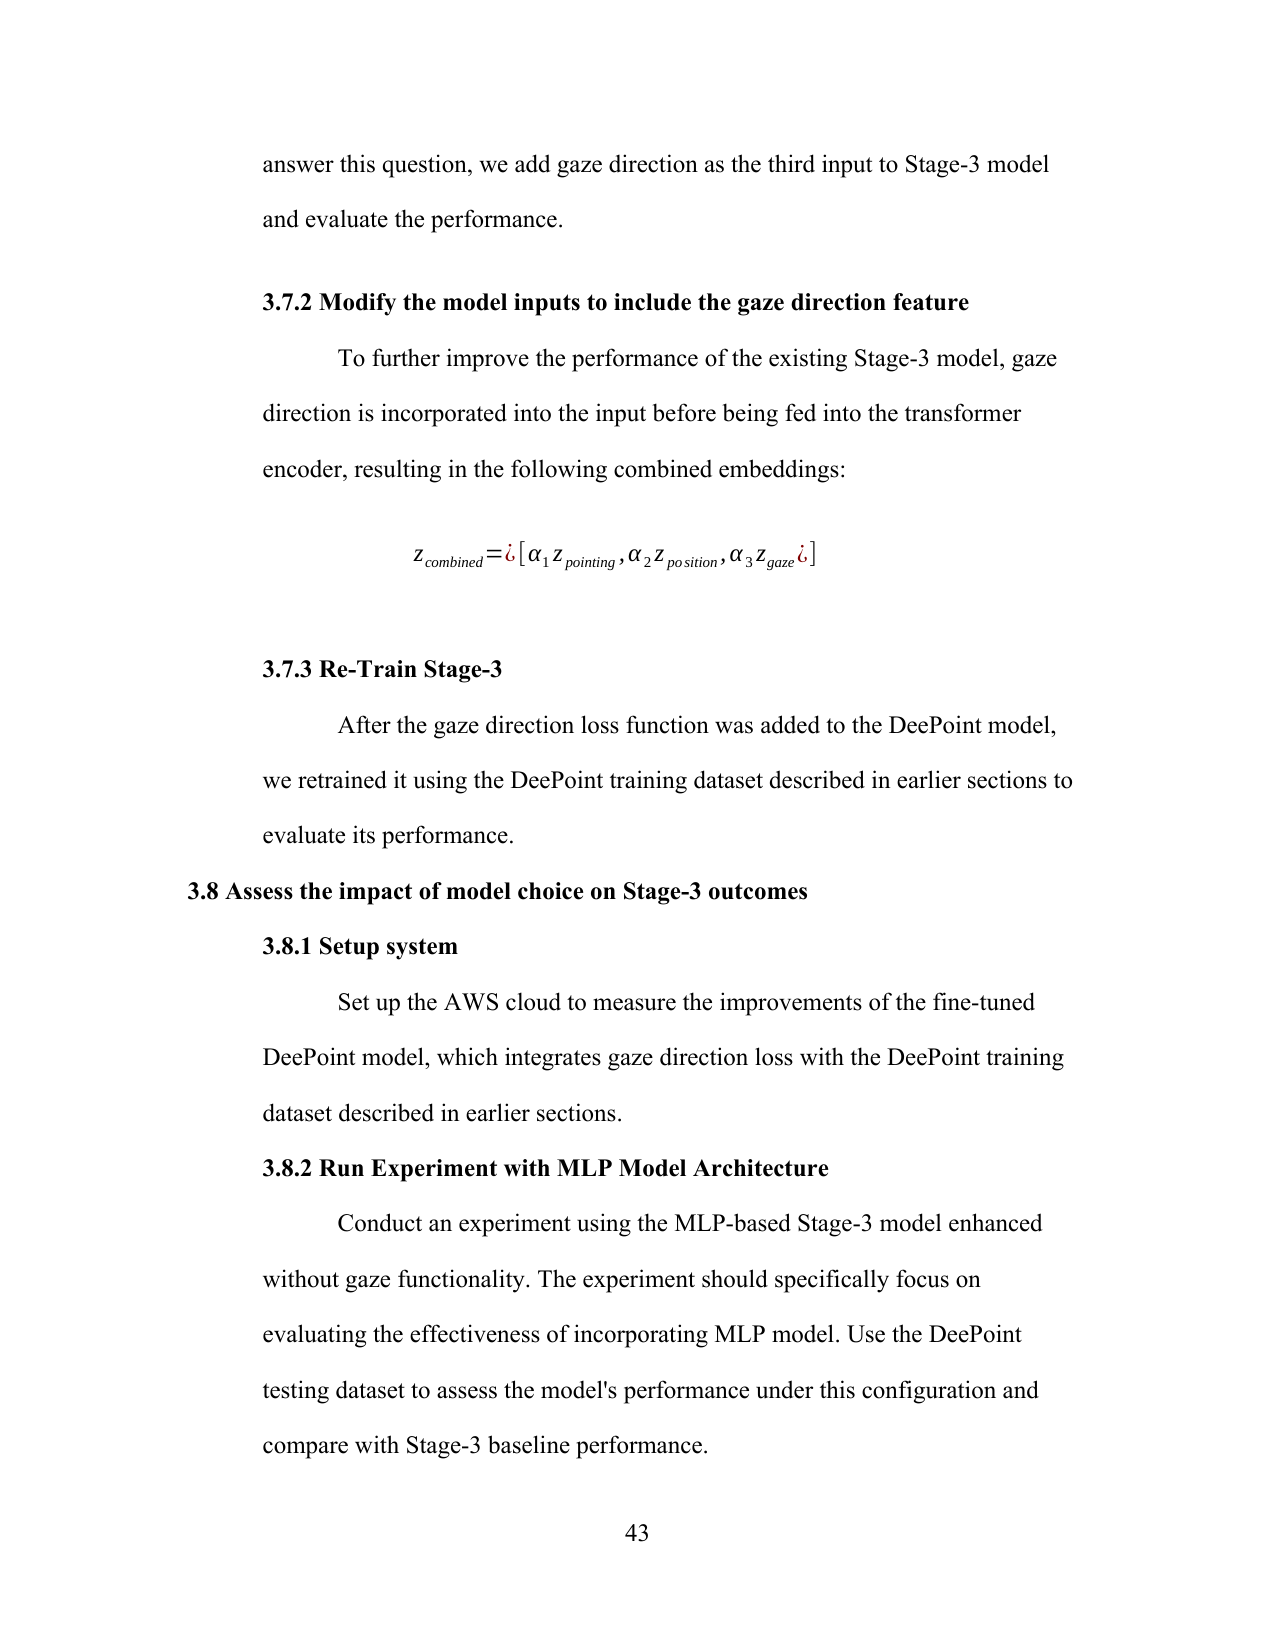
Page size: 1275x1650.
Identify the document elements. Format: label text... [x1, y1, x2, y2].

text To further improve the performance of the existing Stage-3 model, gaze direction is incorporated into the input before being fed into the transformer encoder, resulting in the following combined embeddings: [262, 344, 1087, 482]
subtitle 3.7.3 Re-Train Stage-3 [187, 655, 1087, 683]
text Set up the AWS cloud to measure the improvements of the fine-tuned DeePoint model, which integrates gaze direction loss with the DeePoint training dataset described in earlier sections. [262, 988, 1087, 1126]
subtitle 3.8.2 Run Experiment with MLP Model Architecture [187, 1154, 1087, 1182]
text Conduct an experiment using the MLP-based Stage-3 model enhanced without gaze functionality. The experiment should specifically focus on evaluating the effectiveness of incorporating MLP model. Use the DeePoint testing dataset to assess the model's performance under this configuration and compare with Stage-3 baseline performance. [262, 1209, 1087, 1459]
subtitle 3.8.1 Setup system [187, 932, 1087, 960]
subtitle 3.8 Assess the impact of model choice on Stage-3 outcomes [187, 877, 1087, 905]
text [262, 150, 1087, 233]
subtitle 3.7.2 Modify the model inputs to include the gaze direction feature [187, 288, 1087, 316]
text After the gaze direction loss function was added to the DeePoint model, we retrained it using the DeePoint training dataset described in earlier sections to evaluate its performance. [262, 711, 1087, 849]
